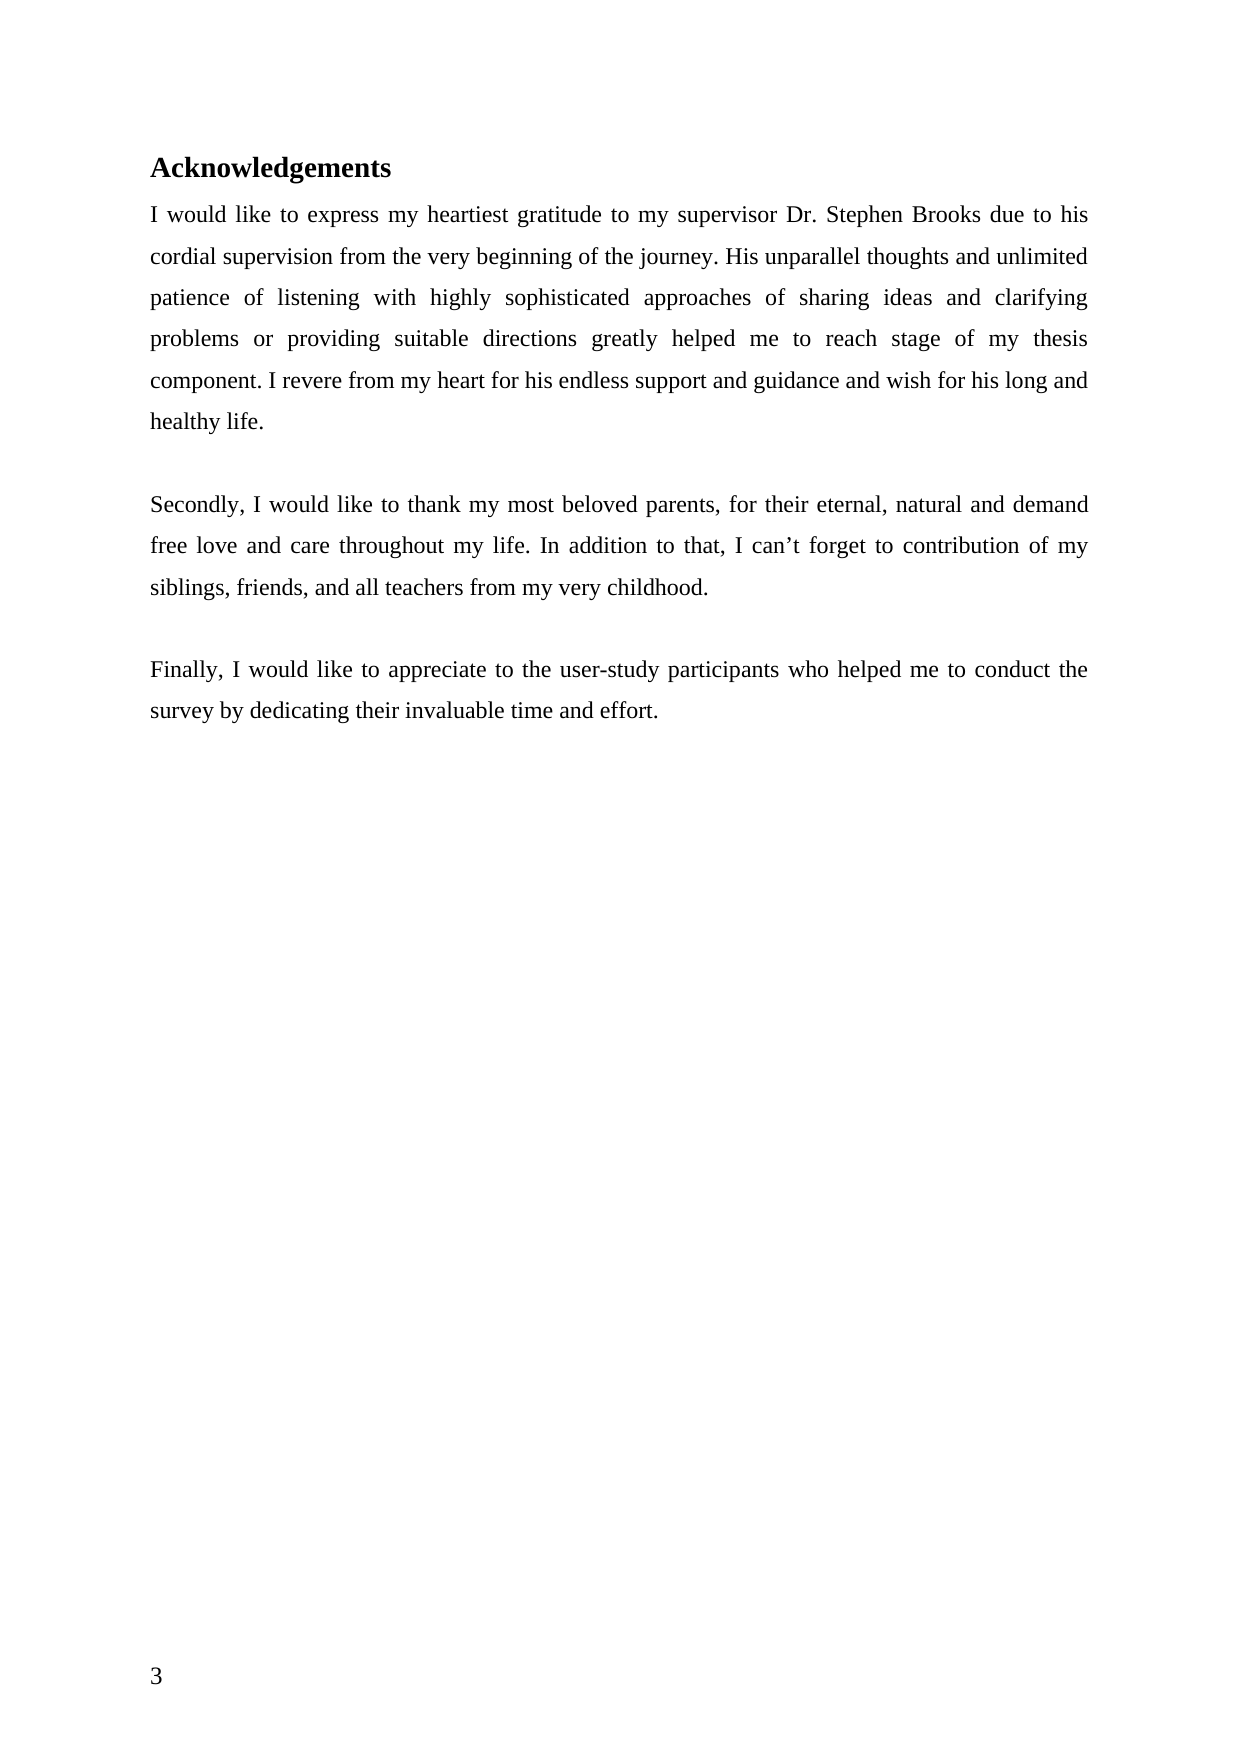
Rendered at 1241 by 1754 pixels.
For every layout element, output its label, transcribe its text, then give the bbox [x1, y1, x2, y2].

text Finally, I would like to appreciate to the user-study participants who helped me to conduct the survey by dedicating their invaluable time and effort. [150, 655, 1090, 724]
text Acknowledgements [150, 150, 1090, 183]
text Secondly, I would like to thank my most beloved parents, for their eternal, natural and demand free love and care throughout my life. In addition to that, I can’t forget to contribution of my siblings, friends, and all teachers from my very childhood. [150, 490, 1090, 600]
text I would like to express my heartiest gratitude to my supervisor Dr. Stephen Brooks due to his cordial supervision from the very beginning of the journey. His unparallel thoughts and unlimited patience of listening with highly sophisticated approaches of sharing ideas and clarifying problems or providing suitable directions greatly helped me to reach stage of my thesis component. I revere from my heart for his endless support and guidance and wish for his long and healthy life. [150, 200, 1090, 435]
